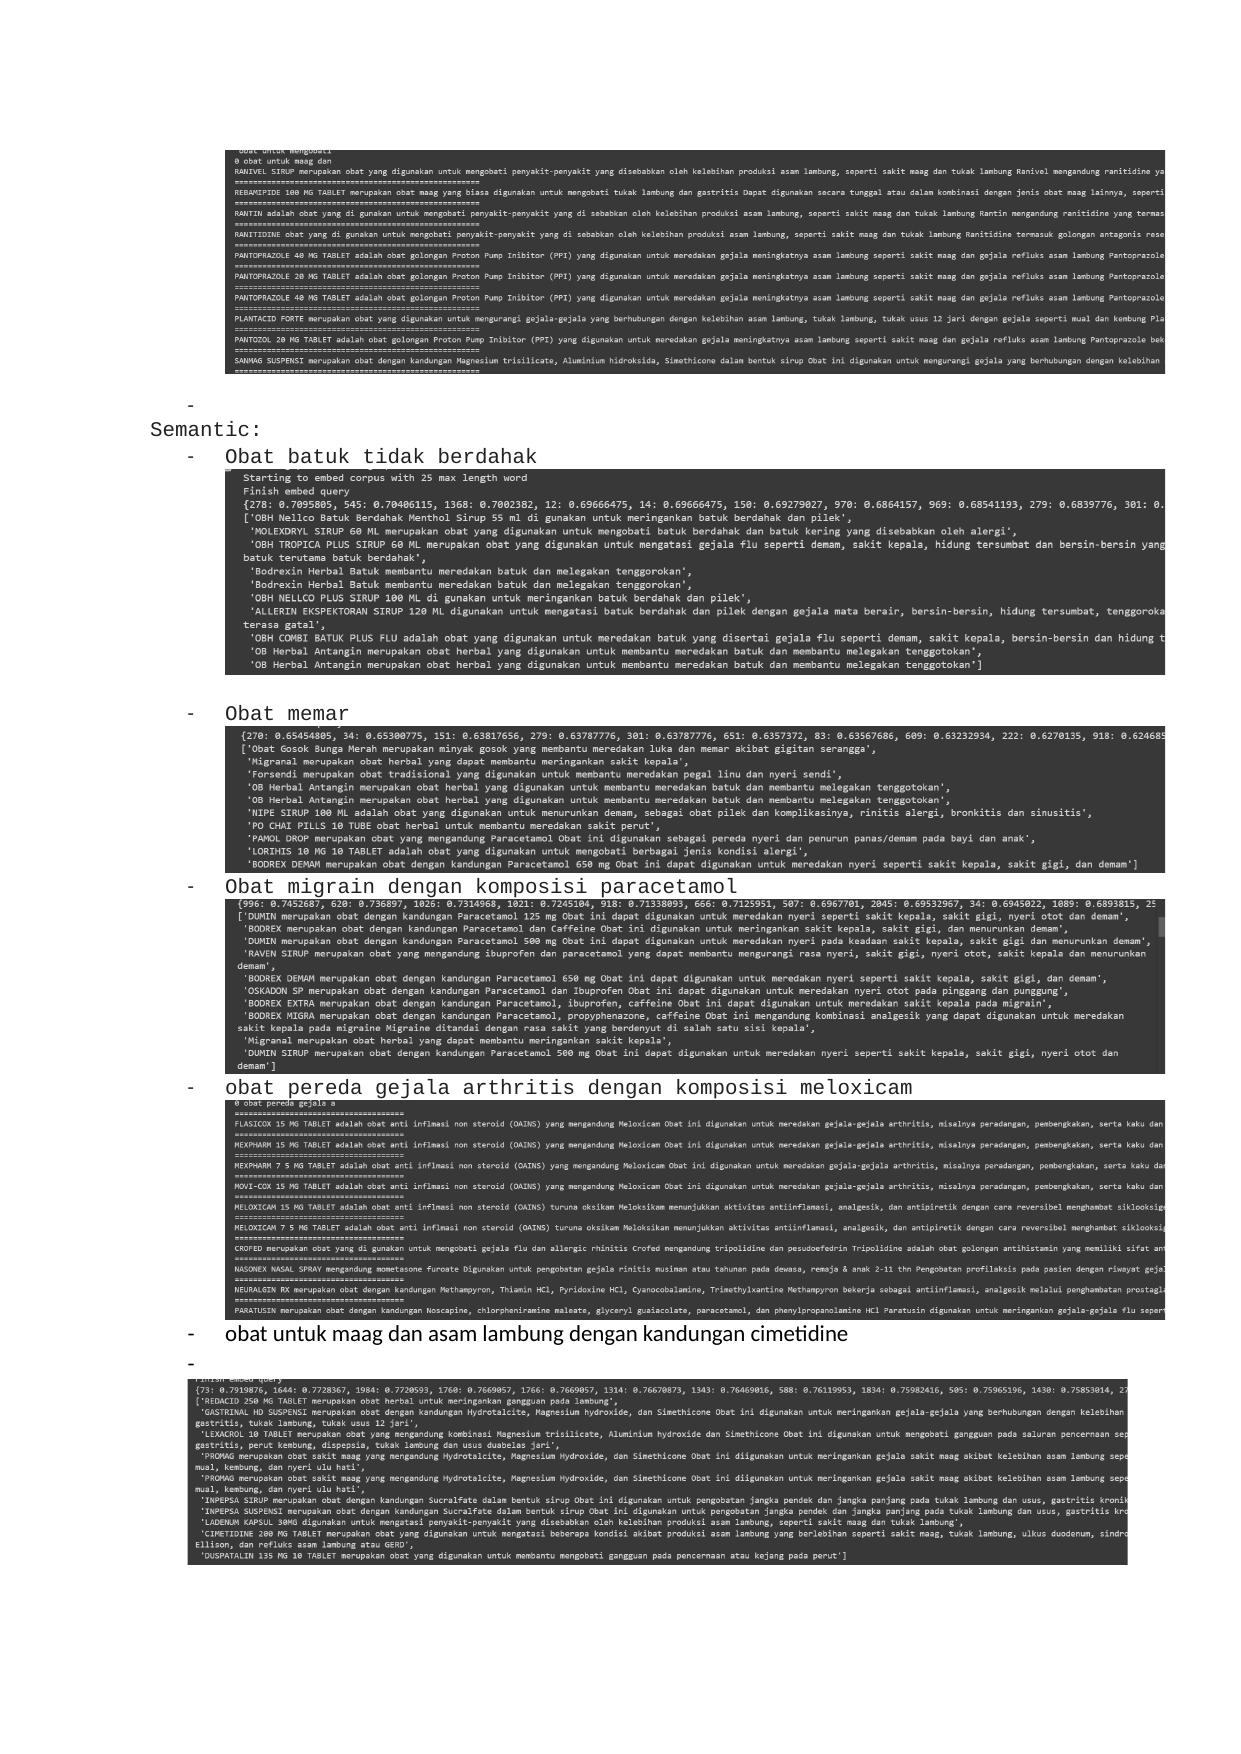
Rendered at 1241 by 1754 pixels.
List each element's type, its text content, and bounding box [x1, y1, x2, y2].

picture [225, 726, 1166, 873]
list Obat memar [187, 700, 1090, 727]
list Obat migrain dengan komposisi paracetamol [187, 873, 1090, 899]
picture [225, 899, 1166, 1074]
text Semantic: [150, 418, 1090, 443]
picture [225, 150, 1166, 374]
picture [225, 469, 1166, 675]
list obat pereda gejala arthritis dengan komposisi meloxicam [187, 1074, 1090, 1100]
list obat untuk maag dan asam lambung dengan kandungan cimetidine [187, 1319, 1090, 1347]
picture [225, 1100, 1166, 1320]
list Obat batuk tidak berdahak [187, 443, 1090, 469]
picture [187, 1379, 1128, 1565]
